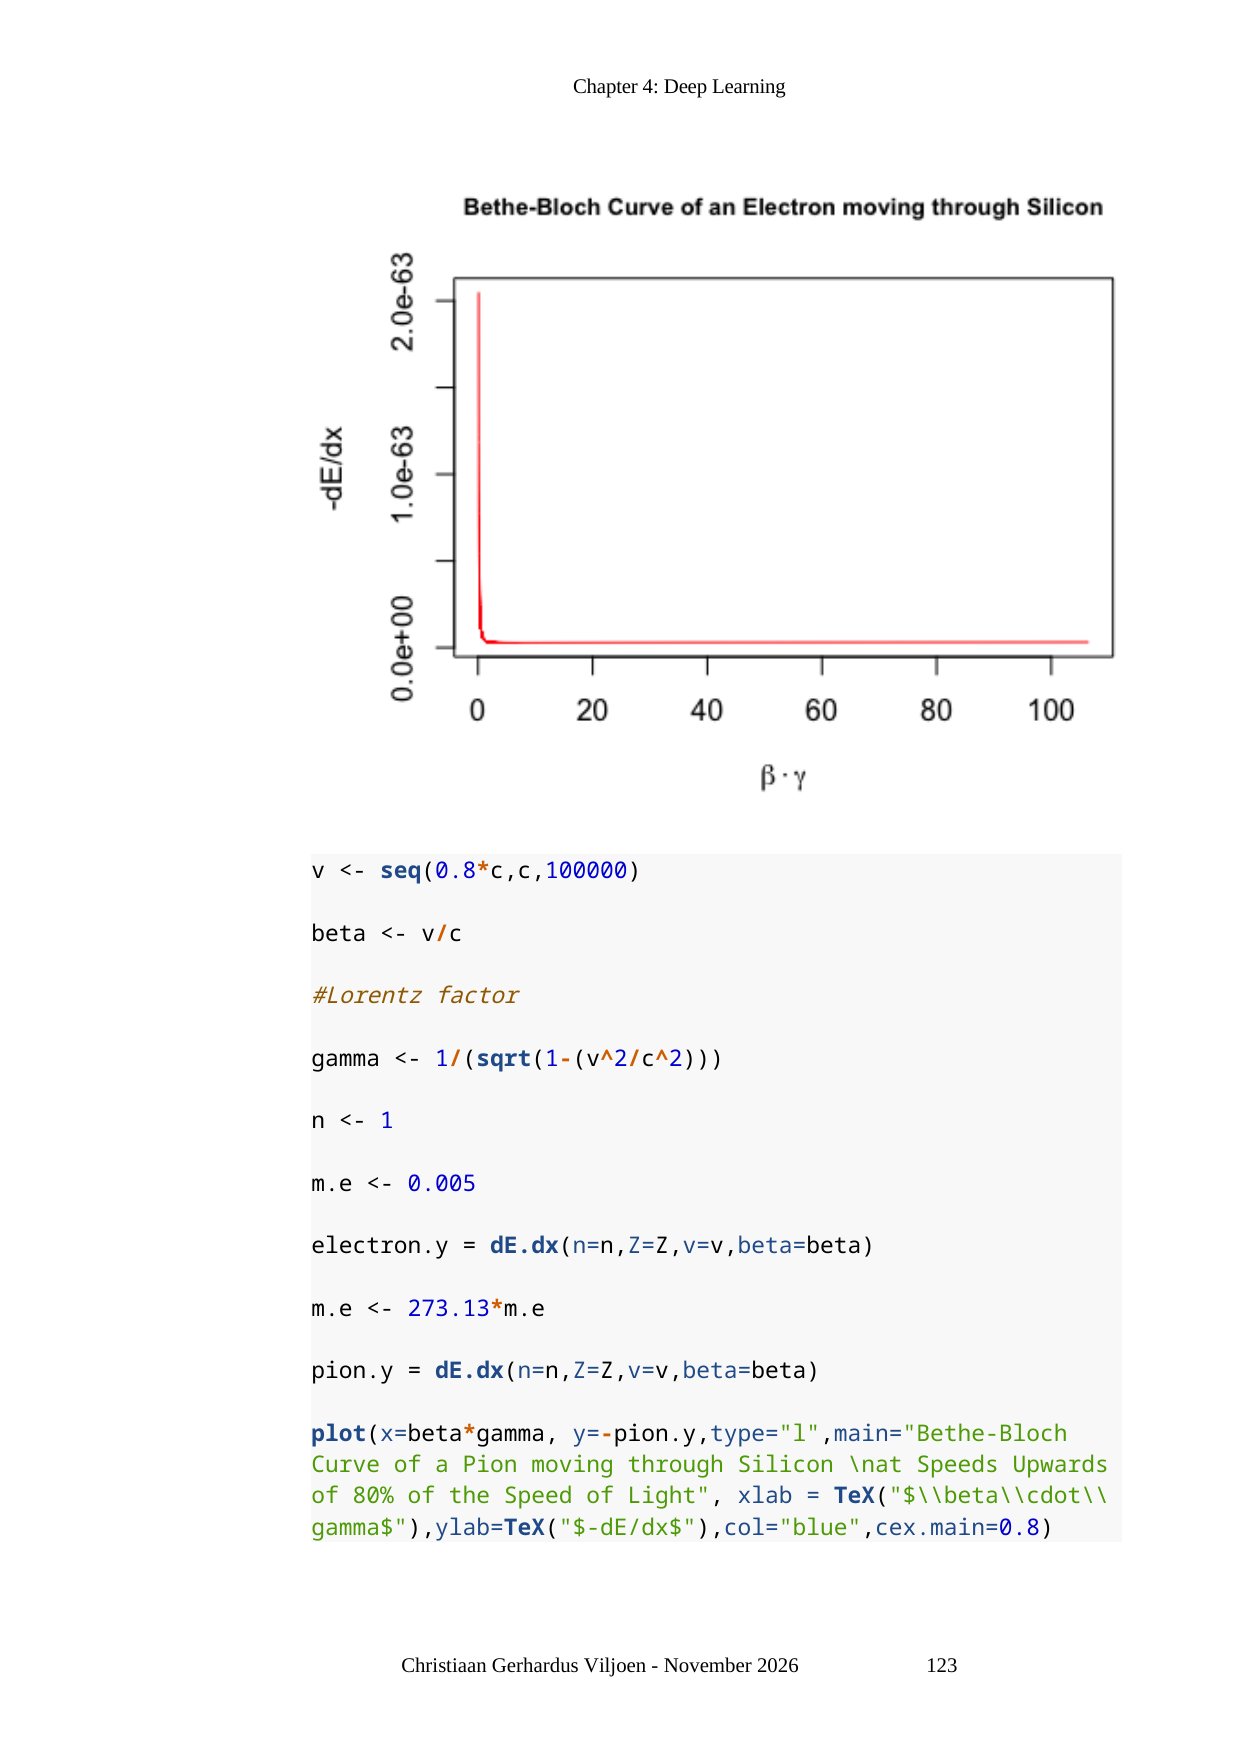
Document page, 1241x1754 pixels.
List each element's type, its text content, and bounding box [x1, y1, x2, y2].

text v <- seq(0.8*c,c,100000) beta <- v/c #Lorentz factor gamma <- 1/(sqrt(1-(v^2/c^2))) n <- 1 m.e <- 0.005 electron.y = dE.dx(n=n,Z=Z,v=v,beta=beta) m.e <- 273.13*m.e pion.y = dE.dx(n=n,Z=Z,v=v,beta=beta) plot(x=beta*gamma, y=-pion.y,type="l",main="Bethe-Bloch Curve of a Pion moving through Silicon \nat Speeds Upwards of 80% of the Speed of Light", xlab = TeX("$\\beta\\cdot\\gamma$"),ylab=TeX("$-dE/dx$"),col="blue",cex.main=0.8) [311, 854, 1122, 1542]
picture [311, 135, 1187, 836]
